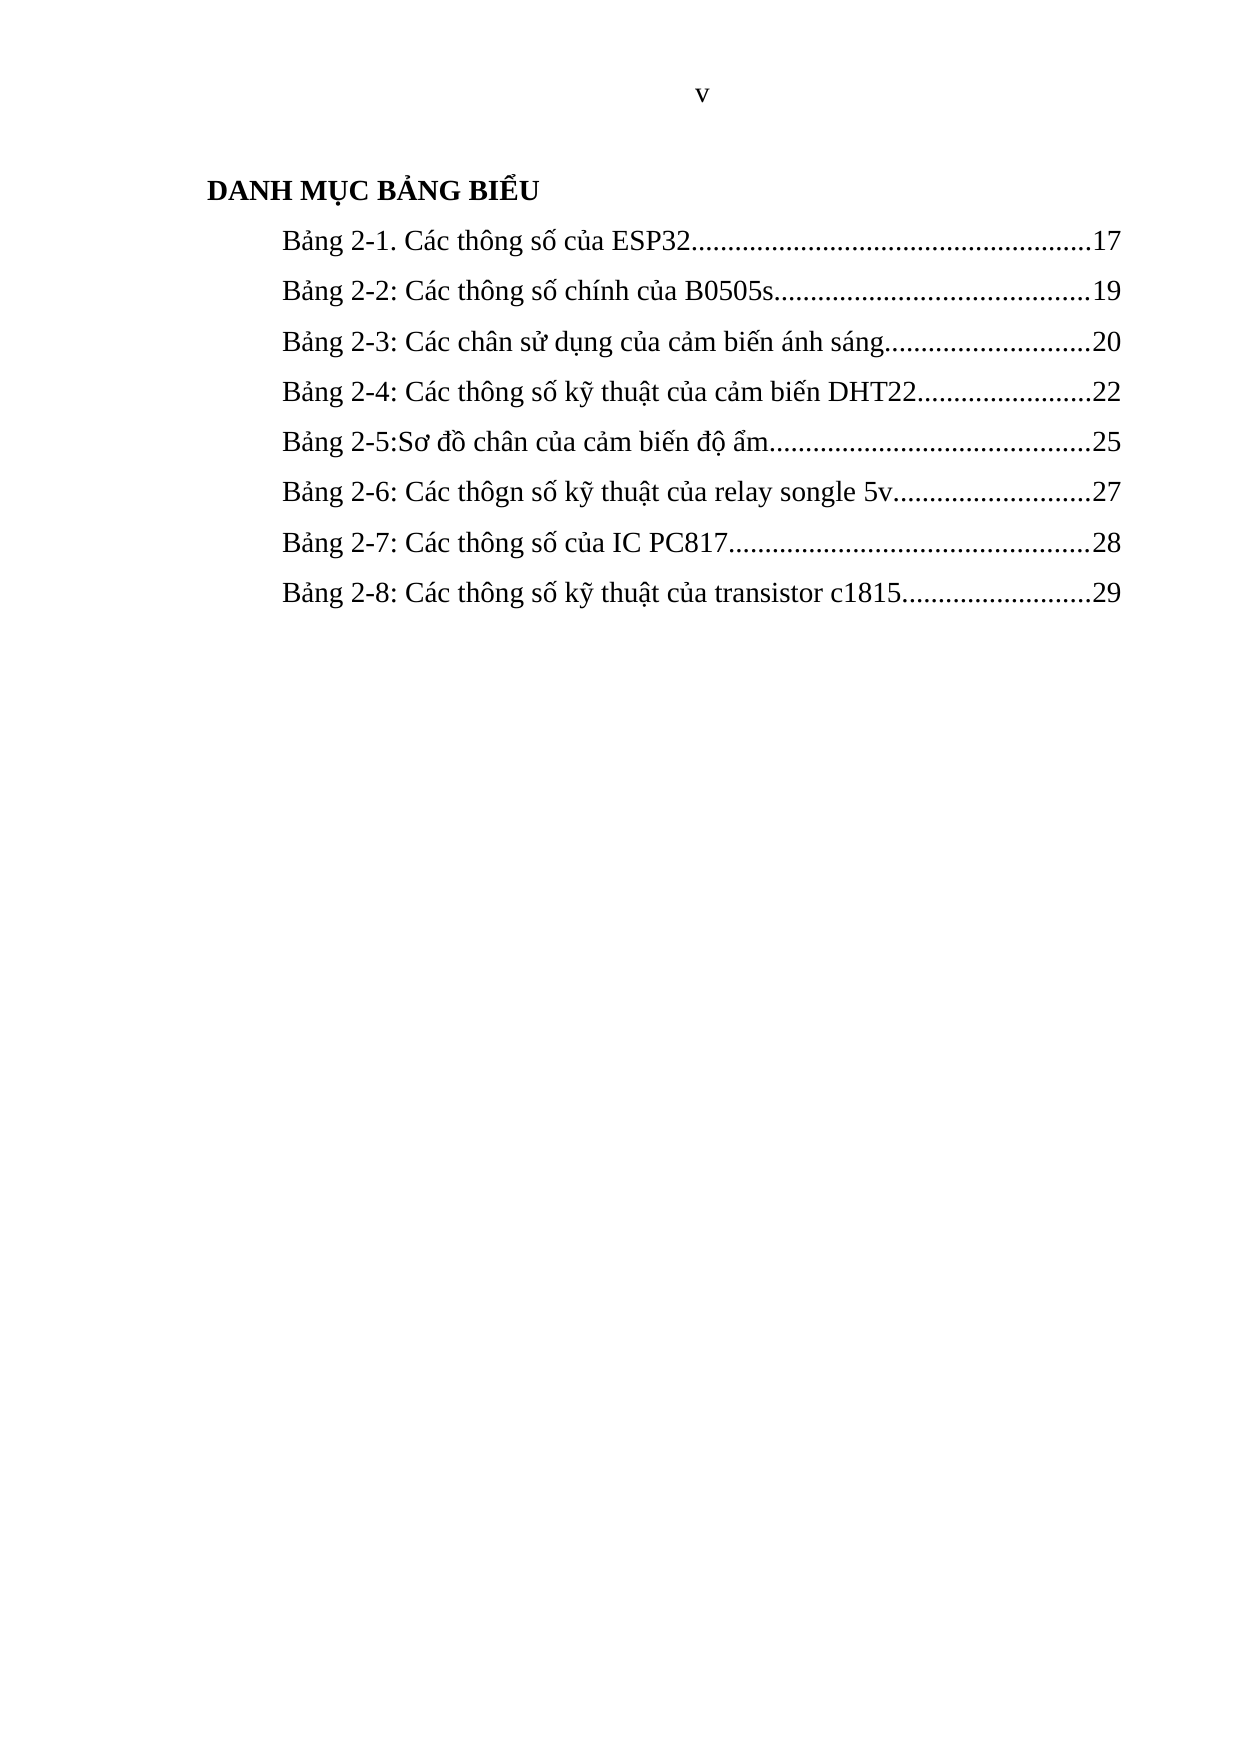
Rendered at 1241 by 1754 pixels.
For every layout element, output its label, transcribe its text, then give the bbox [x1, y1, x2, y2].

text Bảng 2-7: Các thông số của IC PC817 28 [207, 525, 1122, 558]
text Bảng 2-2: Các thông số chính của B0505s 19 [207, 273, 1122, 307]
text Bảng 2-6: Các thôgn số kỹ thuật của relay songle 5v 27 [207, 474, 1122, 508]
text Bảng 2-3: Các chân sử dụng của cảm biến ánh sáng 20 [207, 324, 1122, 357]
text Bảng 2-4: Các thông số kỹ thuật của cảm biến DHT22 22 [207, 374, 1122, 407]
text Bảng 2-8: Các thông số kỹ thuật của transistor c1815 29 [207, 575, 1122, 609]
subtitle DANH MỤC BẢNG BIỂU [207, 173, 1122, 206]
text Bảng 2-1. Các thông số của ESP32 17 [207, 223, 1122, 257]
text Bảng 2-5:Sơ đồ chân của cảm biến độ ẩm 25 [207, 424, 1122, 458]
